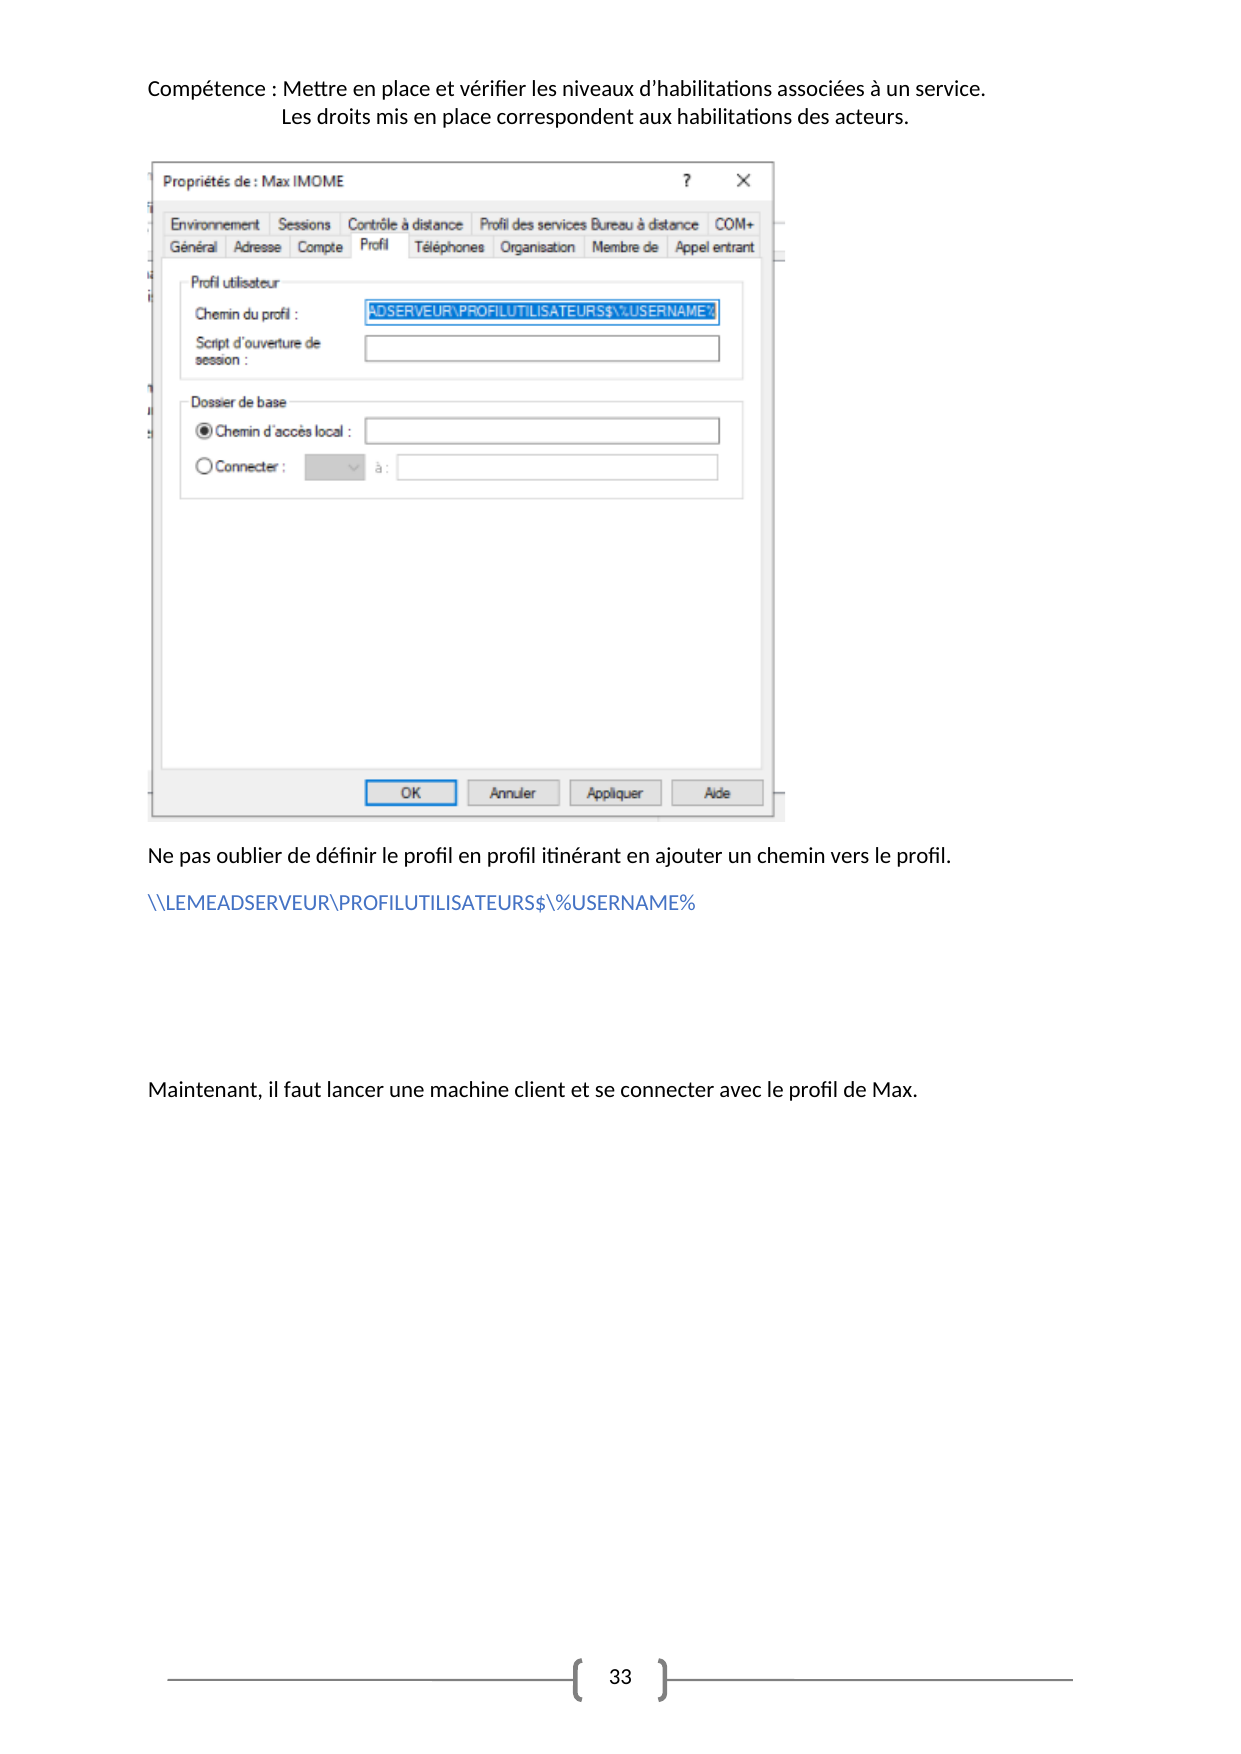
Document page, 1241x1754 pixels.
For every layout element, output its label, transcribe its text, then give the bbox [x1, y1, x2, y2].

text Ne pas oublier de définir le profil en profil itinérant en ajouter un chemin vers le profil. [148, 841, 1093, 869]
text \\LEMEADSERVEUR\PROFILUTILISATEURS$\%USERNAME% [148, 888, 1093, 916]
text Maintenant, il faut lancer une machine client et se connecter avec le profil de Max. [148, 1075, 1093, 1103]
picture [147, 157, 785, 822]
